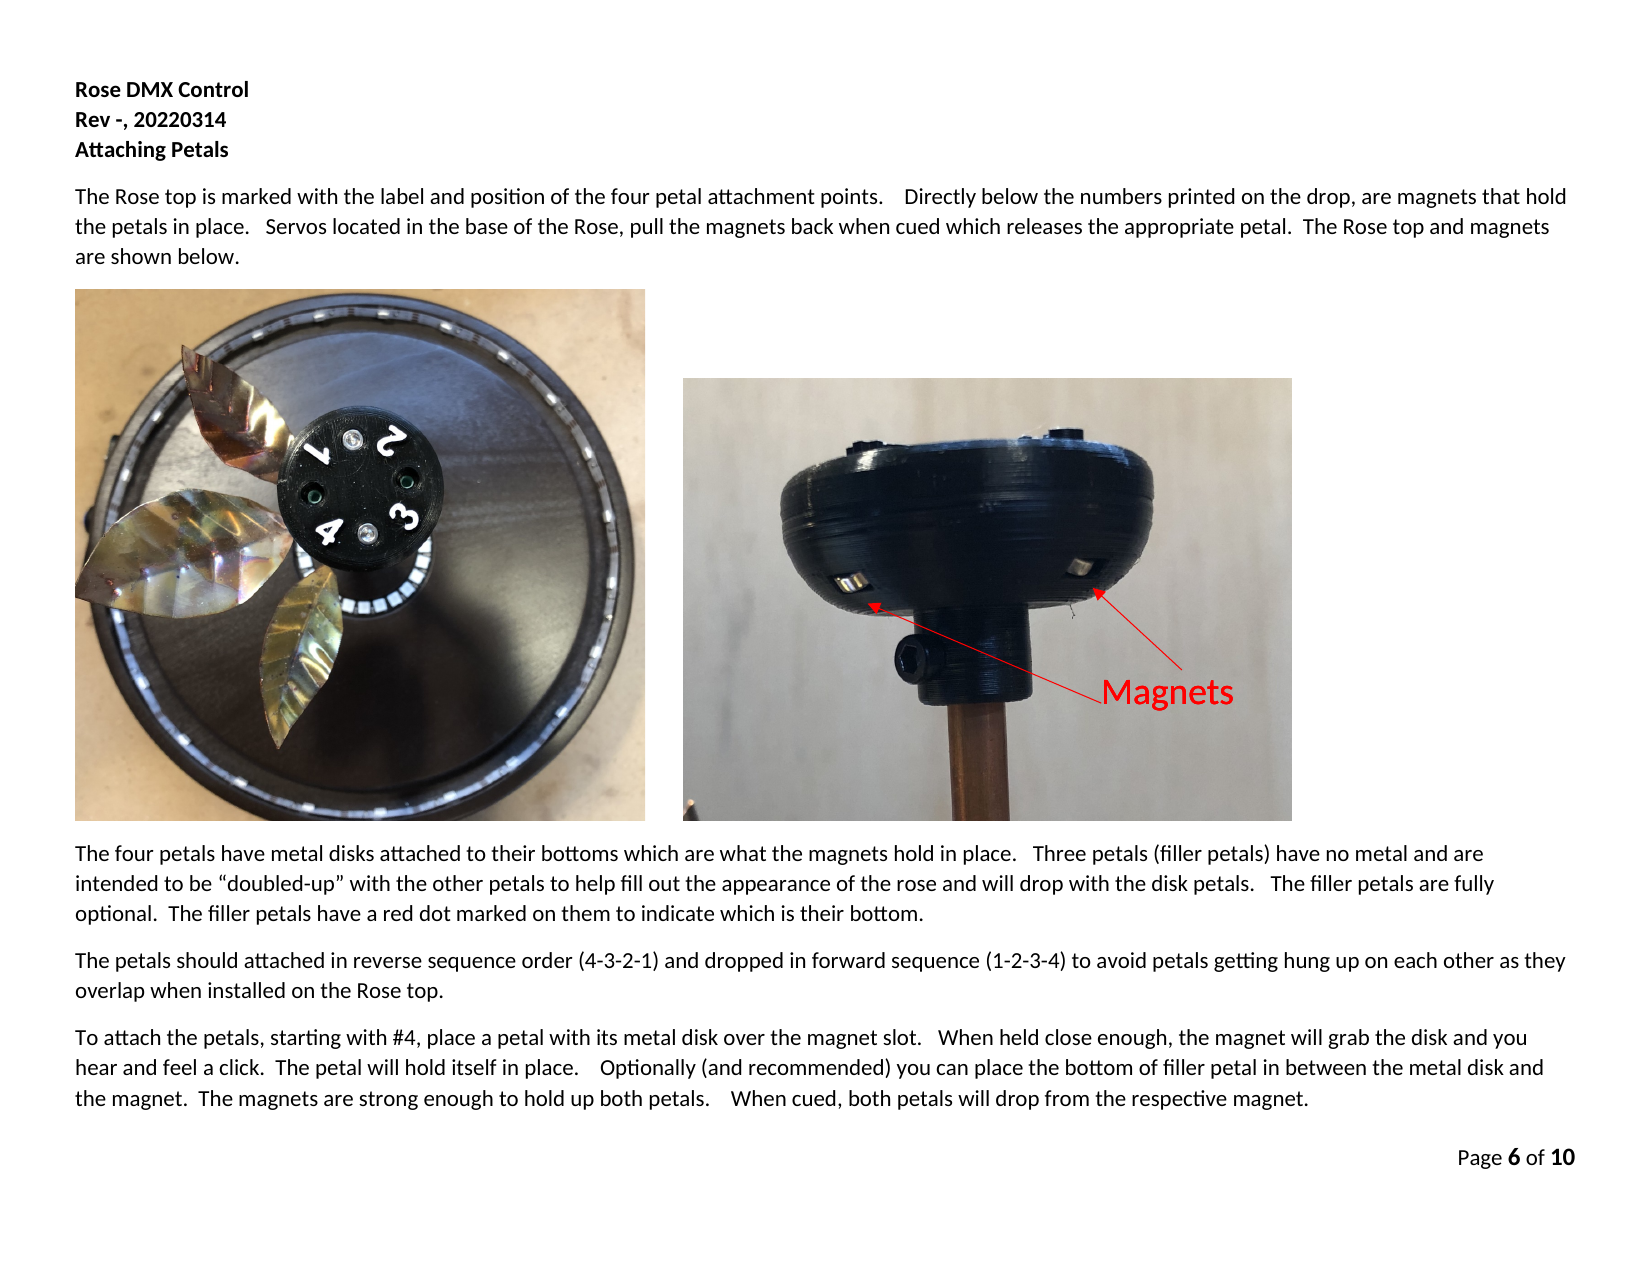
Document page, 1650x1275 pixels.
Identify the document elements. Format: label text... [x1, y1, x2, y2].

text The four petals have metal disks attached to their bottoms which are what the magnets hold in place. Three petals (filler petals) have no metal and are intended to be “doubled-up” with the other petals to help fill out the appearance of the rose and will drop with the disk petals. The filler petals are fully optional. The filler petals have a red dot marked on them to indicate which is their bottom. [75, 839, 1575, 927]
picture [75, 289, 646, 821]
text To attach the petals, starting with #4, place a petal with its metal disk over the magnet slot. When held close enough, the magnet will grab the disk and you hear and feel a click. The petal will hold itself in place. Optionally (and recommended) you can place the bottom of filler petal in between the metal disk and the magnet. The magnets are strong enough to hold up both petals. When cued, both petals will drop from the respective magnet. [75, 1023, 1575, 1112]
text The Rose top is marked with the label and position of the four petal attachment points. Directly below the numbers printed on the drop, are magnets that hold the petals in place. Servos located in the base of the Rose, pull the magnets back when cued which releases the appropriate petal. The Rose top and magnets are shown below. [75, 182, 1575, 271]
text The petals should attached in reverse sequence order (4-3-2-1) and dropped in forward sequence (1-2-3-4) to avoid petals getting hung up on each other as they overlap when installed on the Rose top. [75, 946, 1575, 1004]
text Attaching Petals [75, 135, 1575, 163]
picture [683, 378, 1292, 821]
